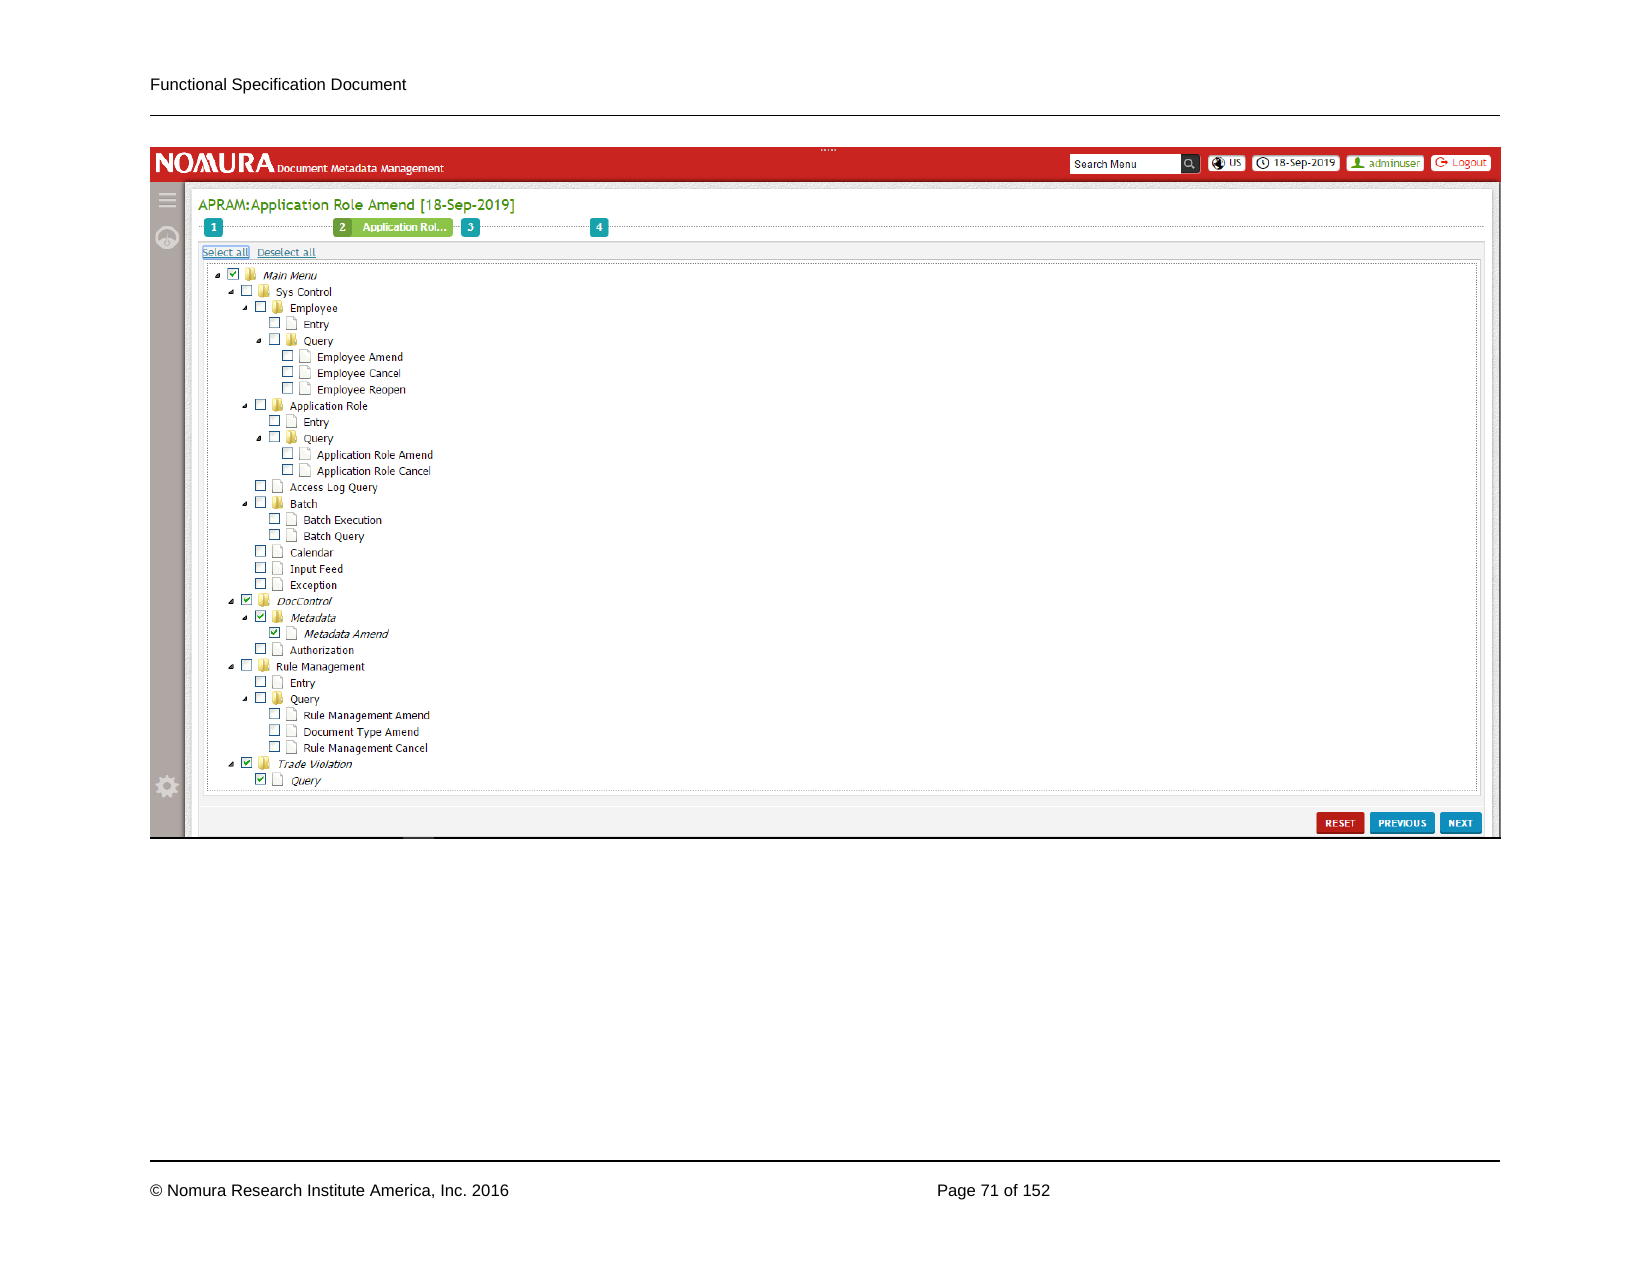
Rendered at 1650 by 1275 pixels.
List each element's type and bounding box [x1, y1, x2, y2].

picture [150, 147, 1501, 839]
